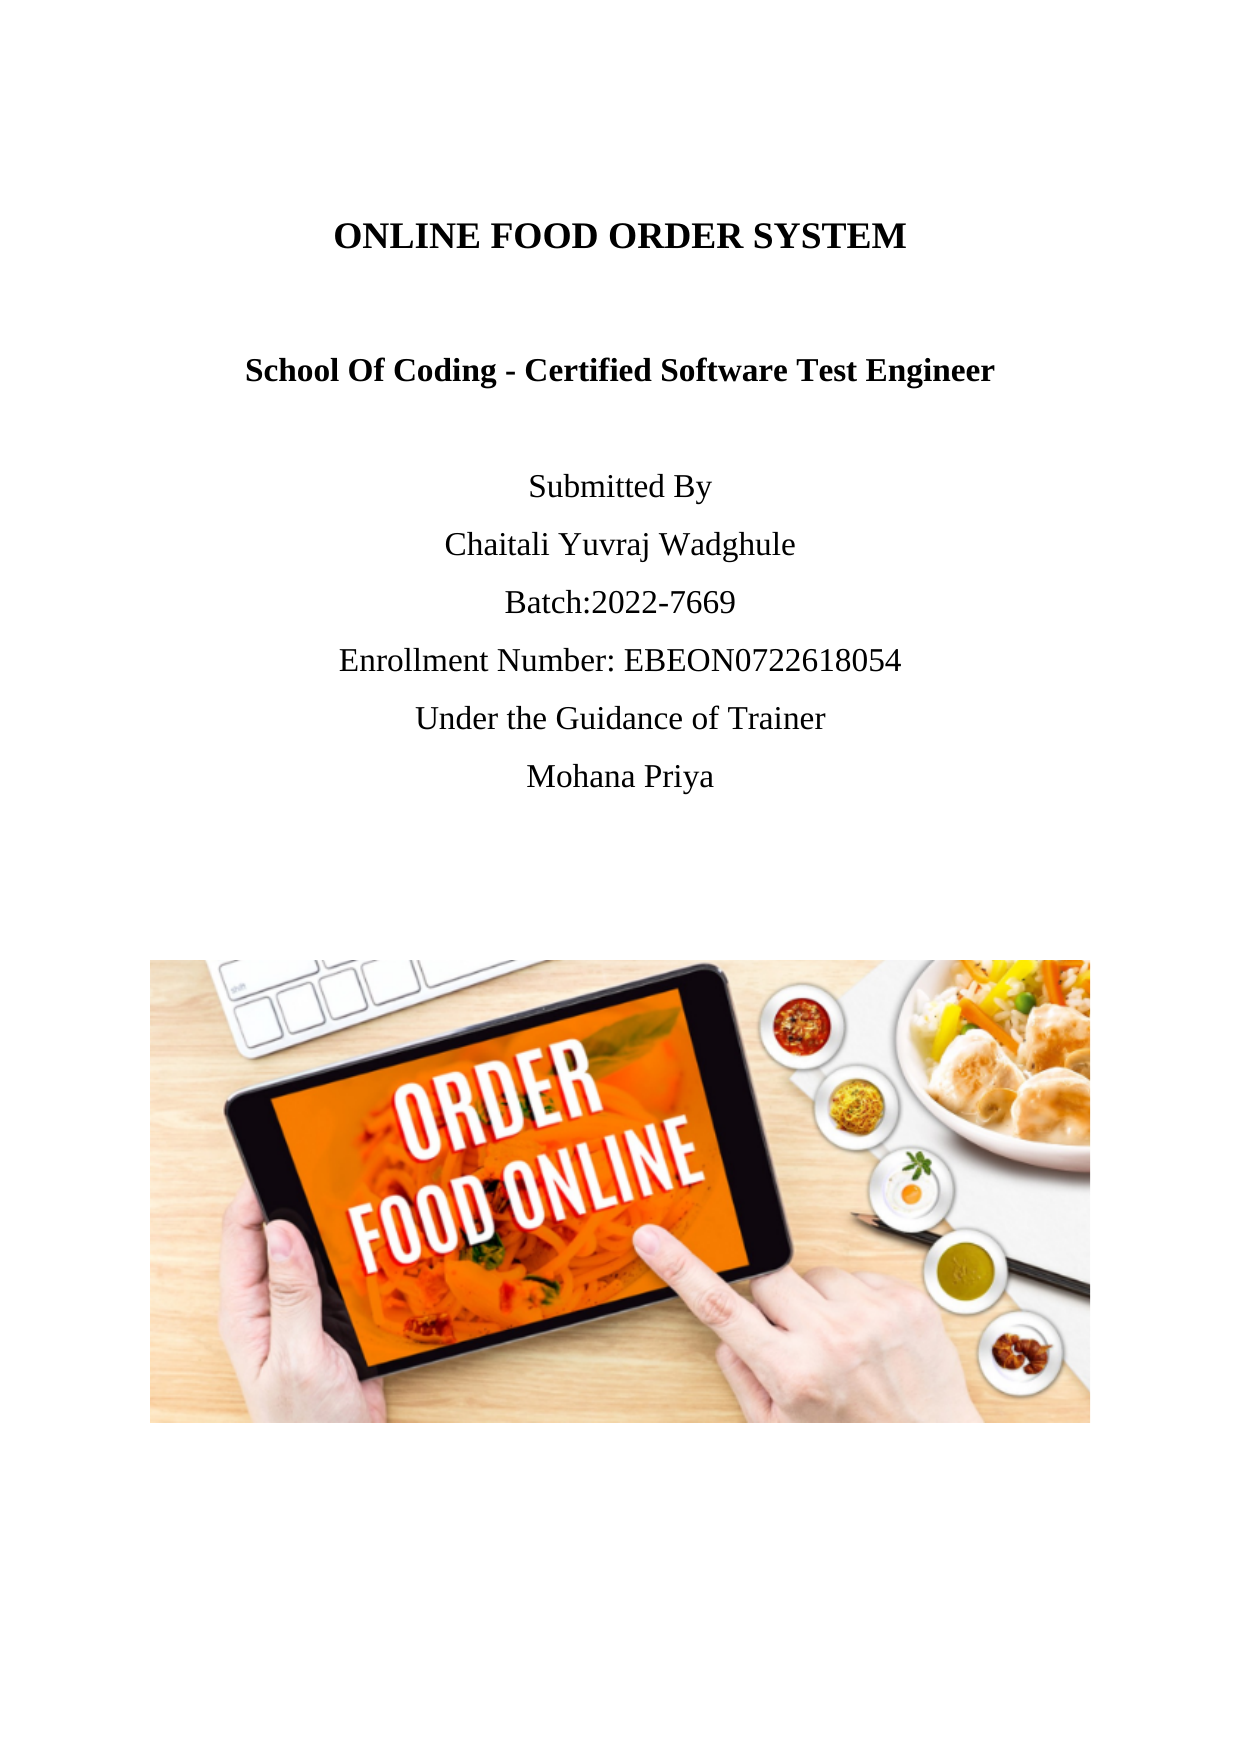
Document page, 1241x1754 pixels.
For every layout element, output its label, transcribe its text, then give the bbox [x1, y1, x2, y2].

text Enrollment Number: EBEON0722618054 [150, 640, 1090, 678]
text Chaitali Yuvraj Wadghule [150, 524, 1090, 562]
text Submitted By [150, 466, 1090, 504]
text School Of Coding - Certified Software Test Engineer [150, 350, 1090, 388]
text ONLINE FOOD ORDER SYSTEM [150, 213, 1090, 256]
text Mohana Priya [150, 756, 1090, 794]
text Batch:2022-7669 [150, 582, 1090, 620]
picture [150, 960, 1091, 1423]
text Under the Guidance of Trainer [150, 698, 1090, 736]
